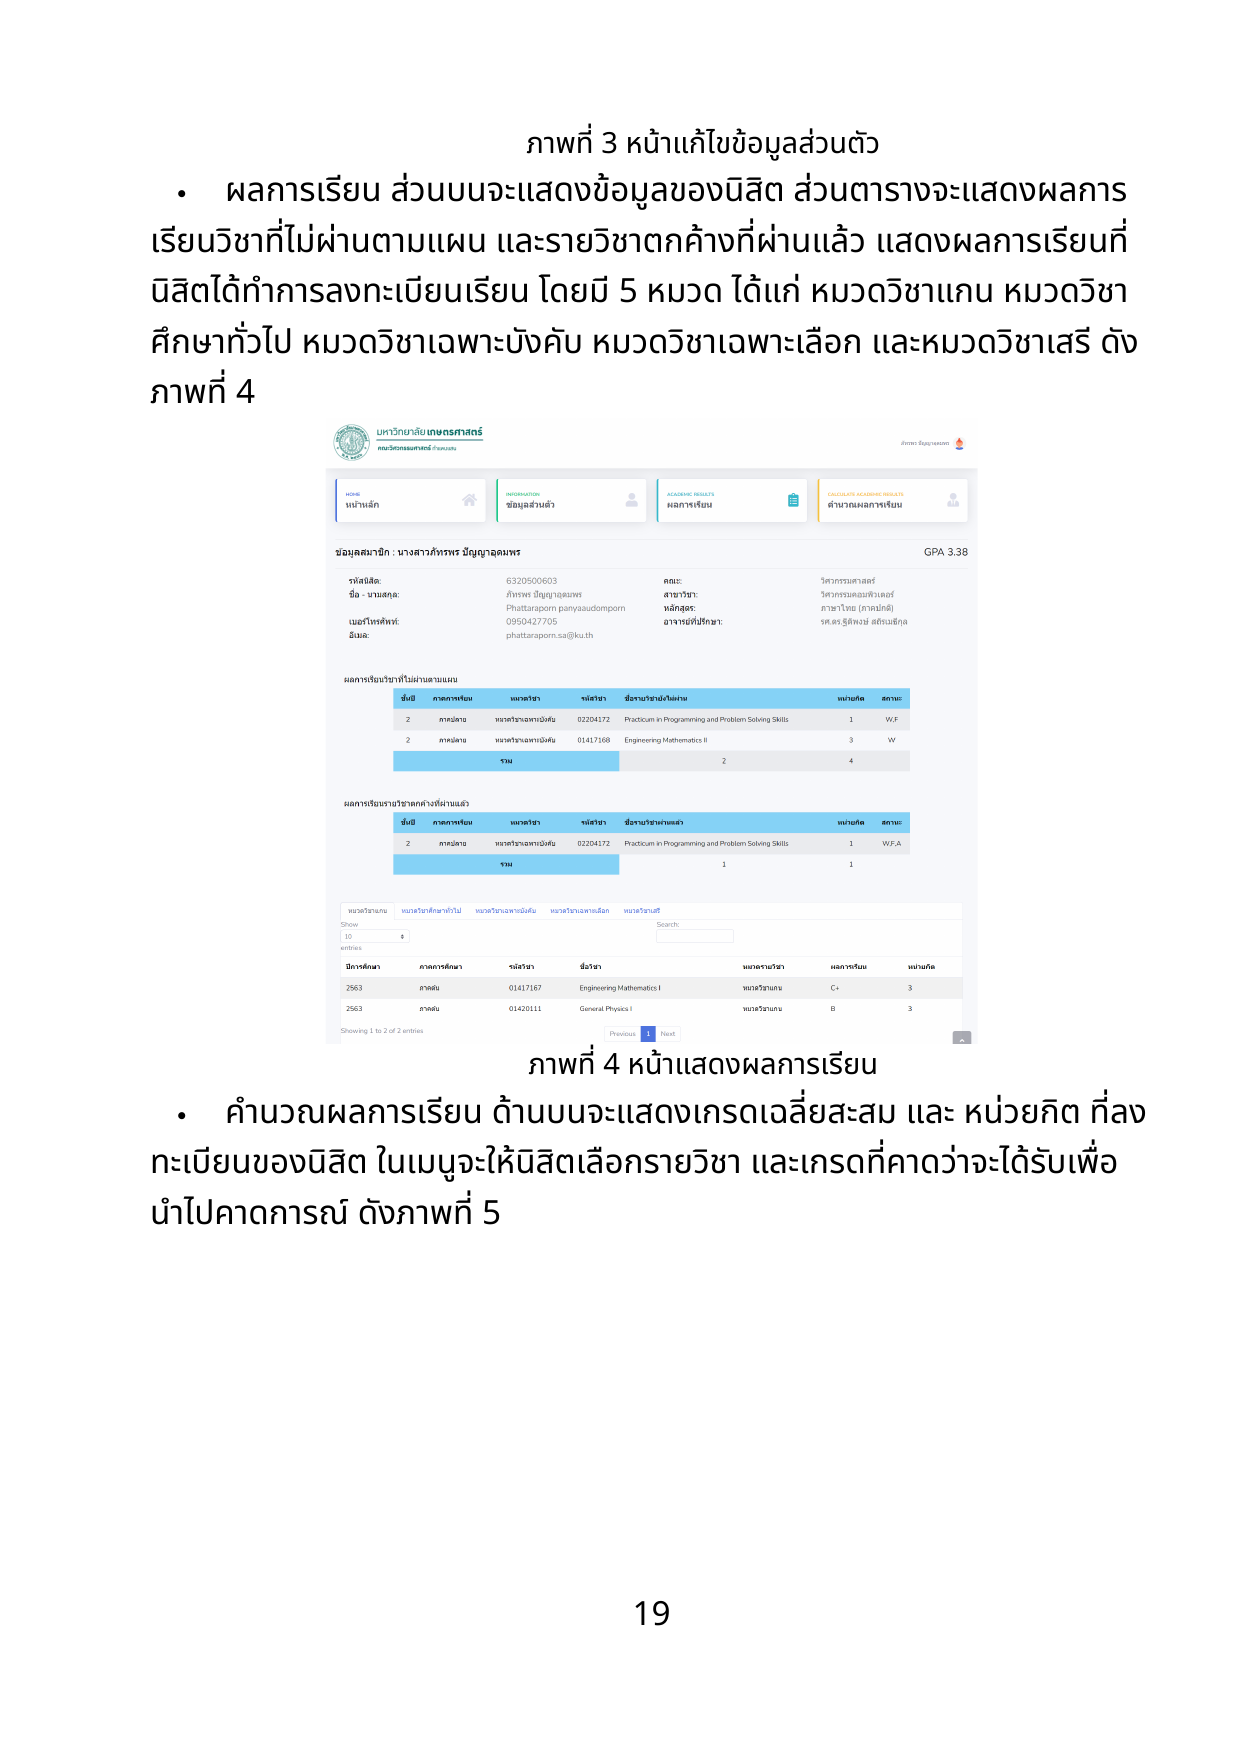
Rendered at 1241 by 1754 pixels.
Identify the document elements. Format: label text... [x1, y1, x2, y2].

list ผลการเรียน ส่วนบนจะแสดงข้อมูลของนิสิต ส่วนตารางจะแสดงผลการเรียนวิชาที่ไม่ผ่านตามแผน และรายวิชาตกค้างที่ผ่านแล้ว แสดงผลการเรียนที่นิสิตได้ทำการลงทะเบียนเรียน โดยมี 5 หมวด ได้แก่ หมวดวิชาแกน หมวดวิชาศึกษาทั่วไป หมวดวิชาเฉพาะบังคับ หมวดวิชาเฉพาะเลือก และหมวดวิชาเสรี ดังภาพที่ 4 [150, 166, 1153, 419]
picture [325, 418, 978, 1044]
text ภาพที่ 4 หน้าแสดงผลการเรียน [253, 1044, 1153, 1088]
list คำนวณผลการเรียน ด้านบนจะแสดงเกรดเฉลี่ยสะสม และ หน่วยกิต ที่ลงทะเบียนของนิสิต ในเมนูจะให้นิสิตเลือกรายวิชา และเกรดที่คาดว่าจะได้รับเพื่อนำไปคาดการณ์ ดังภาพที่ 5 [150, 1088, 1153, 1239]
text ภาพที่ 3 หน้าแก้ไขข้อมูลส่วนตัว [253, 122, 1153, 166]
